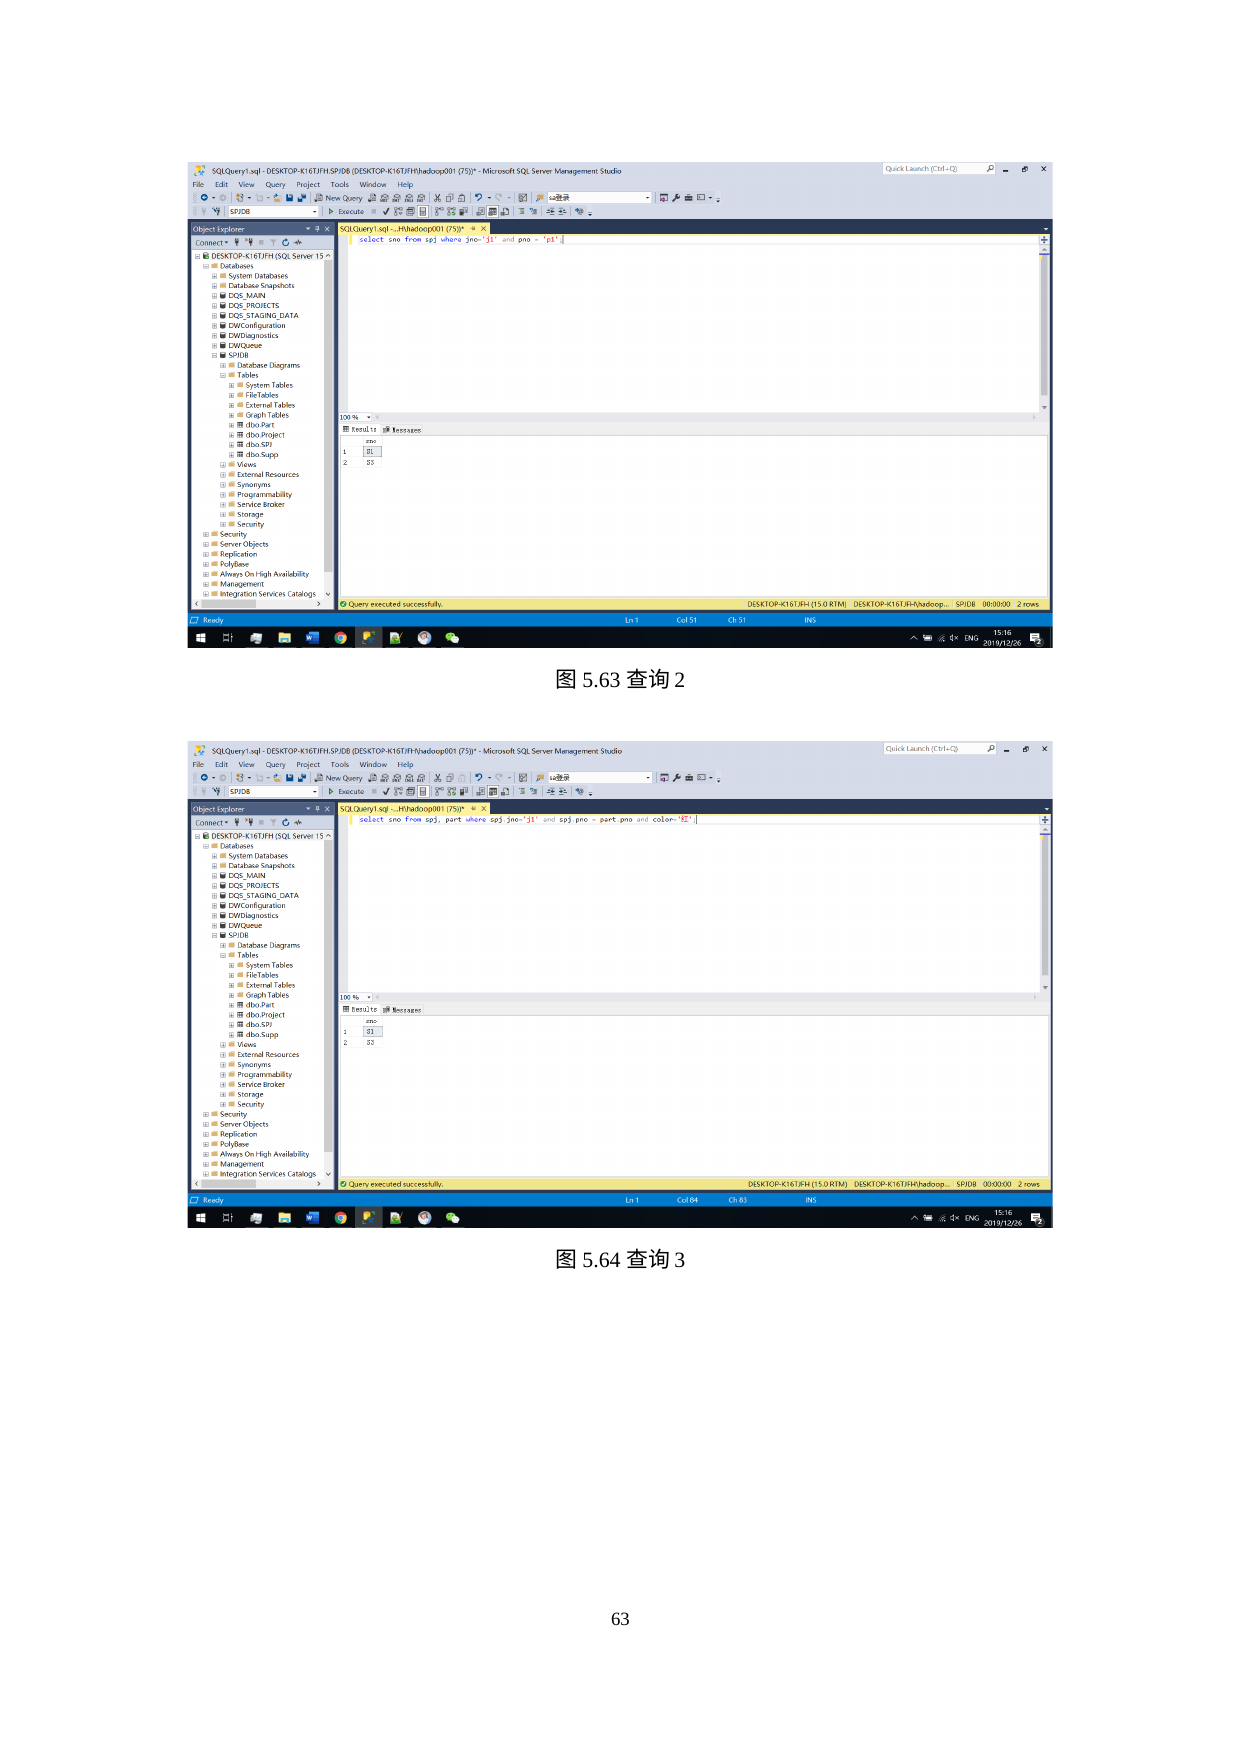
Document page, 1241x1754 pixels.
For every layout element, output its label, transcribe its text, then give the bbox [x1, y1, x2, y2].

picture [187, 162, 1053, 648]
picture [187, 741, 1053, 1228]
